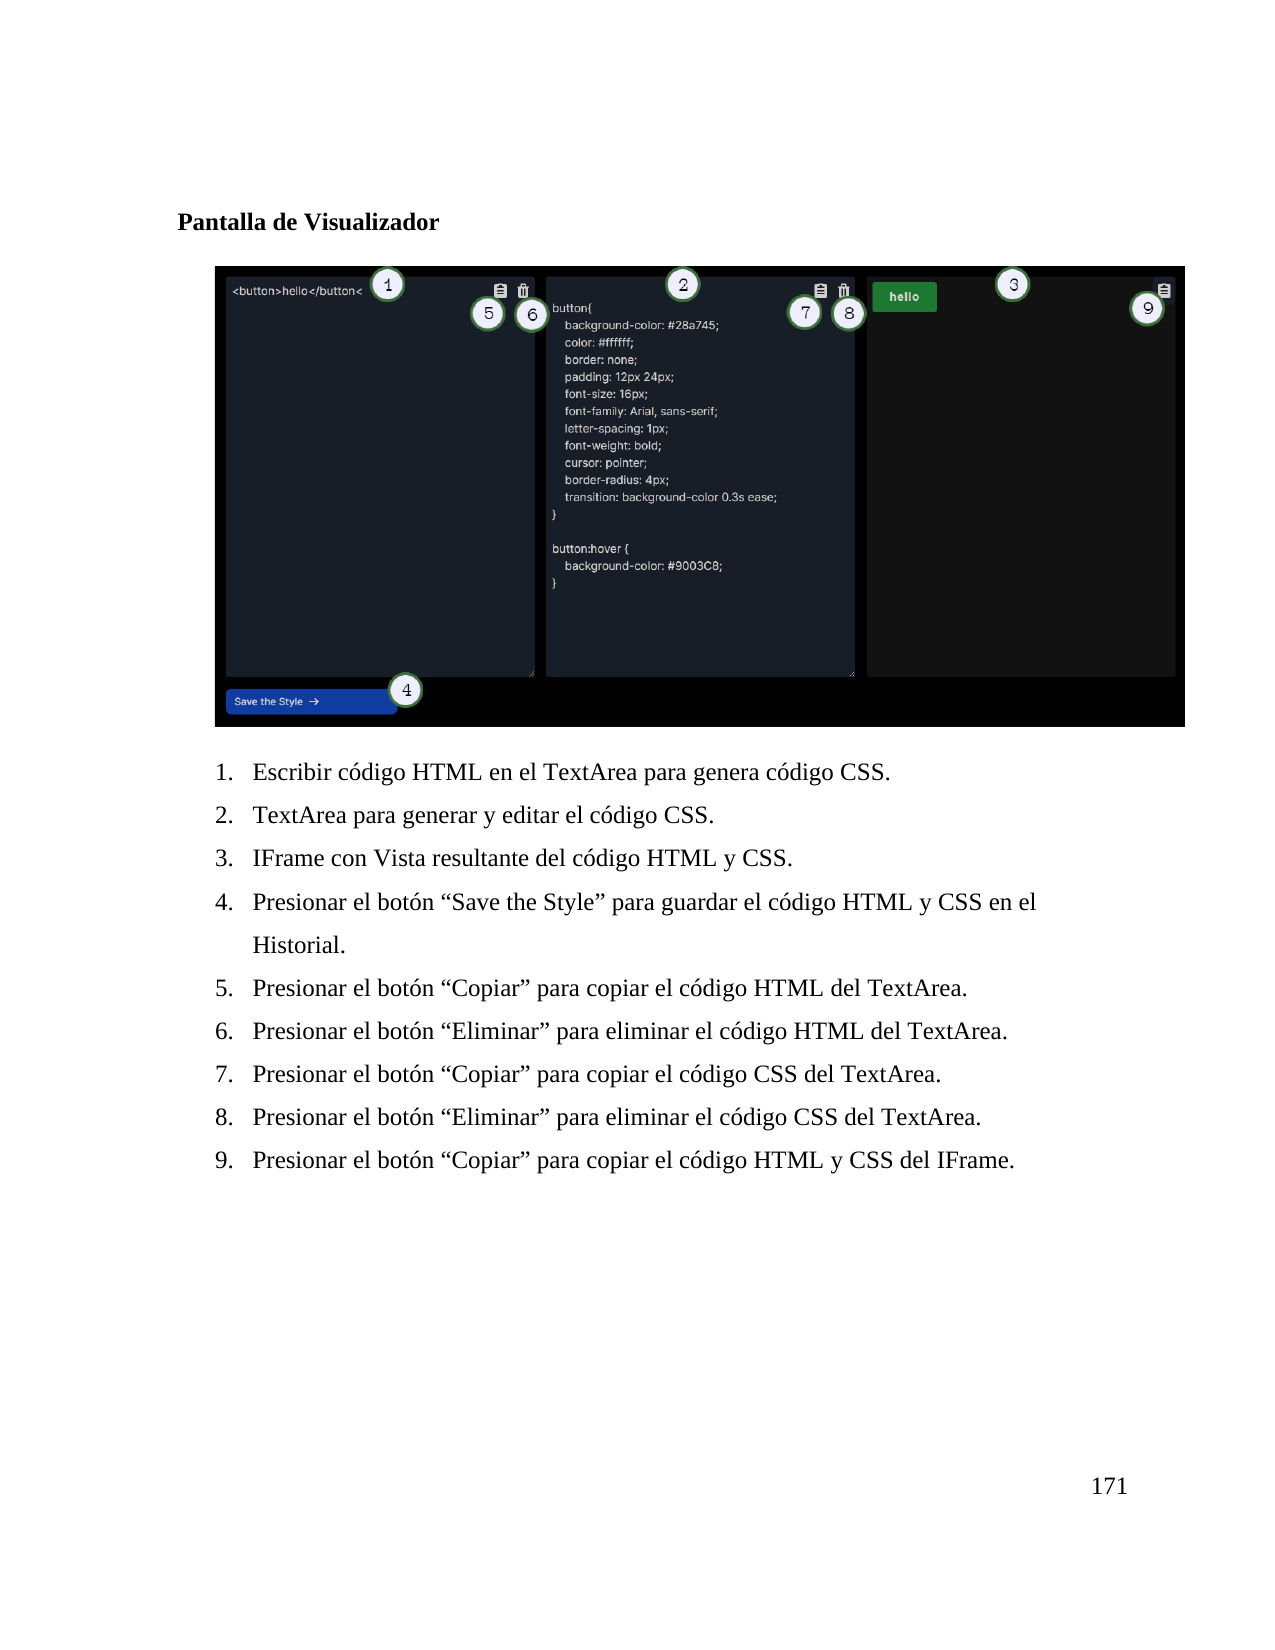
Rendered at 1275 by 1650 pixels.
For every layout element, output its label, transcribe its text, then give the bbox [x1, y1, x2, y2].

list Presionar el botón “Eliminar” para eliminar el código CSS del TextArea. [215, 1102, 1128, 1131]
picture [214, 266, 1185, 727]
list Presionar el botón “Copiar” para copiar el código CSS del TextArea. [215, 1059, 1128, 1088]
list Presionar el botón “Eliminar” para eliminar el código HTML del TextArea. [215, 1016, 1128, 1045]
list IFrame con Vista resultante del código HTML y CSS. [215, 843, 1128, 872]
list Presionar el botón “Copiar” para copiar el código HTML y CSS del IFrame. [215, 1145, 1128, 1174]
list Escribir código HTML en el TextArea para genera código CSS. [215, 757, 1128, 786]
list Presionar el botón “Save the Style” para guardar el código HTML y CSS en el Historial. [215, 887, 1128, 958]
list TextArea para generar y editar el código CSS. [215, 800, 1128, 829]
text Pantalla de Visualizador [177, 207, 1128, 236]
list Presionar el botón “Copiar” para copiar el código HTML del TextArea. [215, 973, 1128, 1002]
